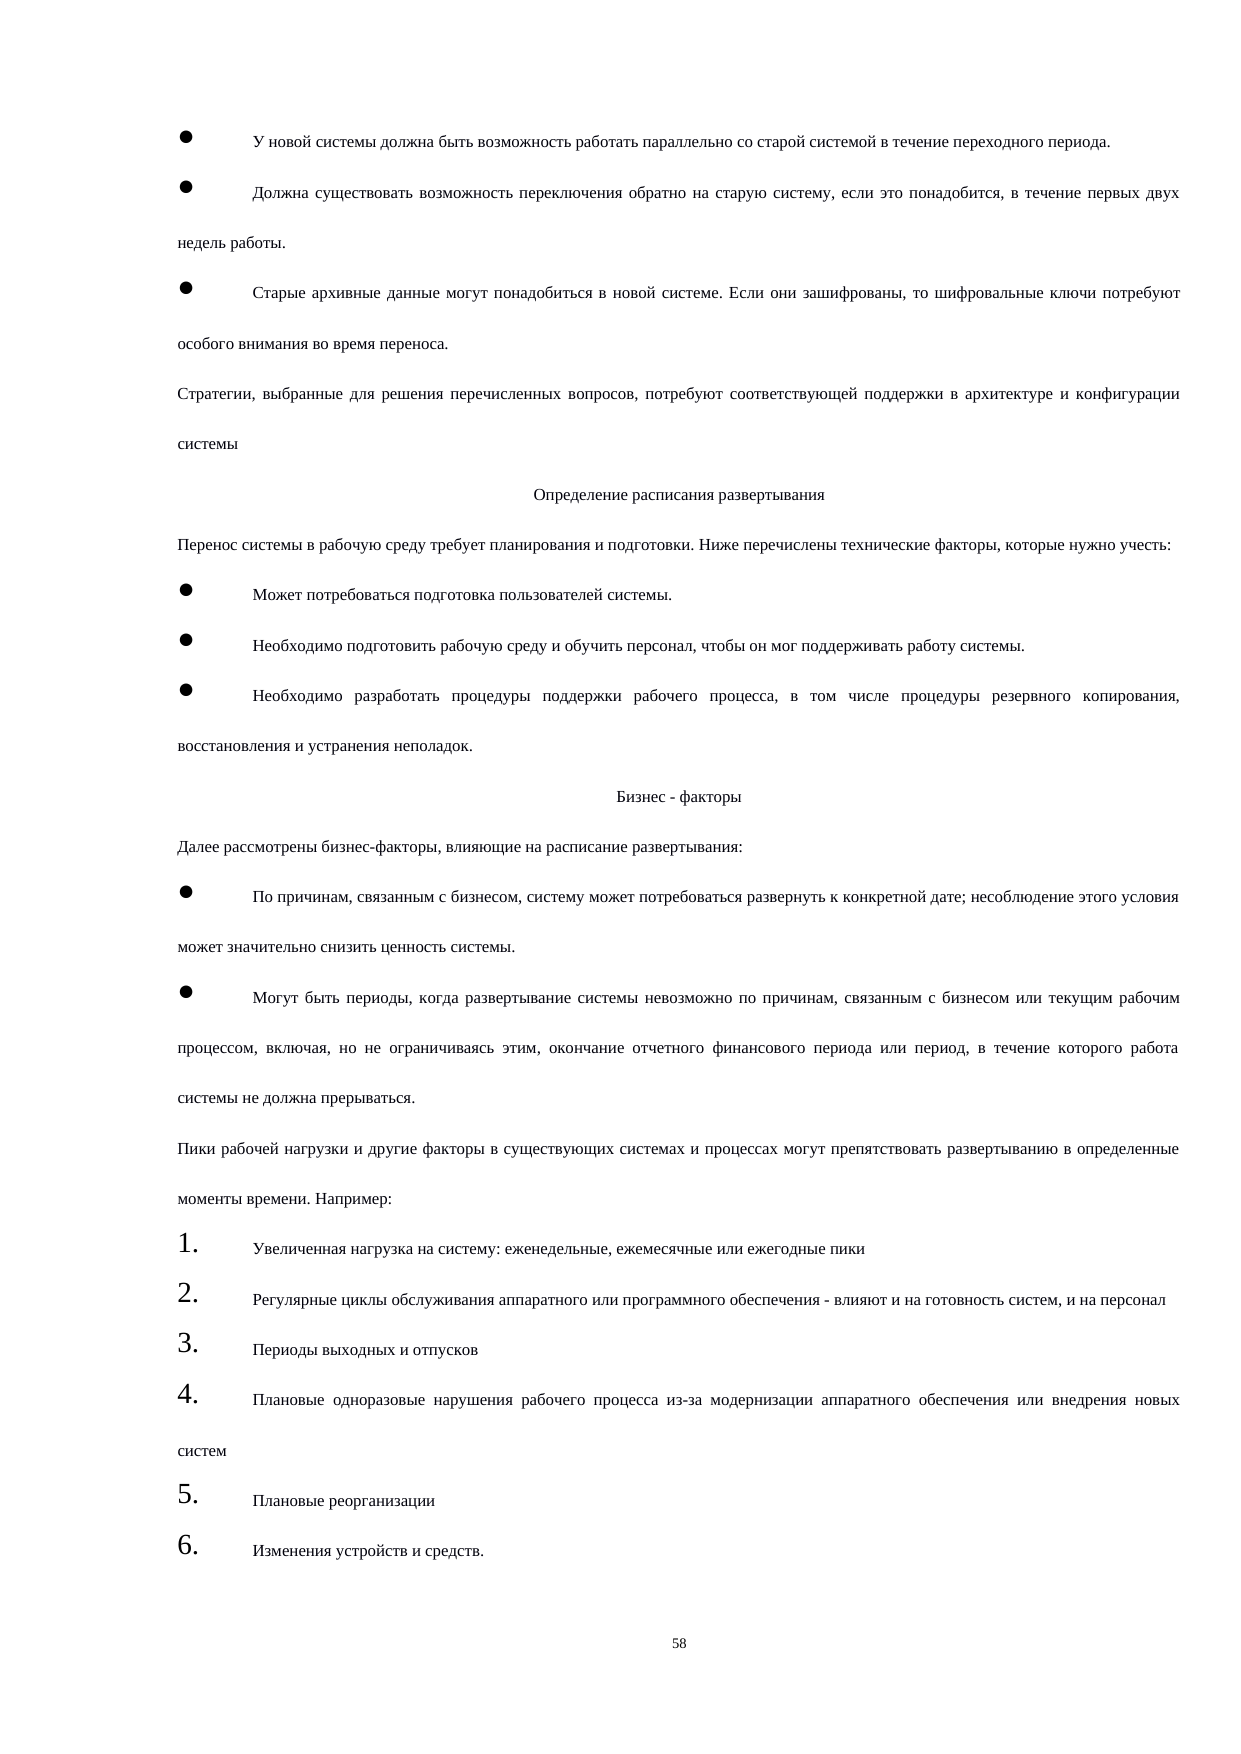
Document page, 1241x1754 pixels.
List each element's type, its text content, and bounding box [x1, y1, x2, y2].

list Периоды выходных и отпусков [177, 1326, 1181, 1359]
list У новой системы должна быть возможность работать параллельно со старой системой в течение переходного периода. [177, 118, 1181, 152]
list Изменения устройств и средств. [177, 1527, 1181, 1560]
text Бизнес - факторы [177, 772, 1181, 806]
text Определение расписания развертывания [177, 470, 1181, 504]
list Необходимо подготовить рабочую среду и обучить персонал, чтобы он мог поддерживать работу системы. [177, 621, 1181, 655]
text Далее рассмотрены бизнес-факторы, влияющие на расписание развертывания: [177, 822, 1181, 856]
list Может потребоваться подготовка пользователей системы. [177, 571, 1181, 604]
text Перенос системы в рабочую среду требует планирования и подготовки. Ниже перечислены технические факторы, которые нужно учесть: [177, 521, 1181, 554]
list Плановые одноразовые нарушения рабочего процесса из-за модернизации аппаратного обеспечения или внедрения новых систем [177, 1376, 1181, 1460]
text Стратегии, выбранные для решения перечисленных вопросов, потребуют соответствующей поддержки в архитектуре и конфигурации системы [177, 370, 1181, 453]
list По причинам, связанным с бизнесом, систему может потребоваться развернуть к конкретной дате; несоблюдение этого условия может значительно снизить ценность системы. [177, 873, 1181, 957]
list Увеличенная нагрузка на систему: еженедельные, ежемесячные или ежегодные пики [177, 1225, 1181, 1258]
list Необходимо разработать процедуры поддержки рабочего процесса, в том числе процедуры резервного копирования, восстановления и устранения неполадок. [177, 672, 1181, 755]
list Должна существовать возможность переключения обратно на старую систему, если это понадобится, в течение первых двух недель работы. [177, 168, 1181, 252]
list Регулярные циклы обслуживания аппаратного или программного обеспечения - влияют и на готовность систем, и на персонал [177, 1275, 1181, 1309]
text Пики рабочей нагрузки и другие факторы в существующих системах и процессах могут препятствовать развертыванию в определенные моменты времени. Например: [177, 1124, 1181, 1208]
list Старые архивные данные могут понадобиться в новой системе. Если они зашифрованы, то шифровальные ключи потребуют особого внимания во время переноса. [177, 269, 1181, 353]
list Могут быть периоды, когда развертывание системы невозможно по причинам, связанным с бизнесом или текущим рабочим процессом, включая, но не ограничиваясь этим, окончание отчетного финансового периода или период, в течение которого работа системы не должна прерываться. [177, 973, 1181, 1108]
list Плановые реорганизации [177, 1477, 1181, 1510]
